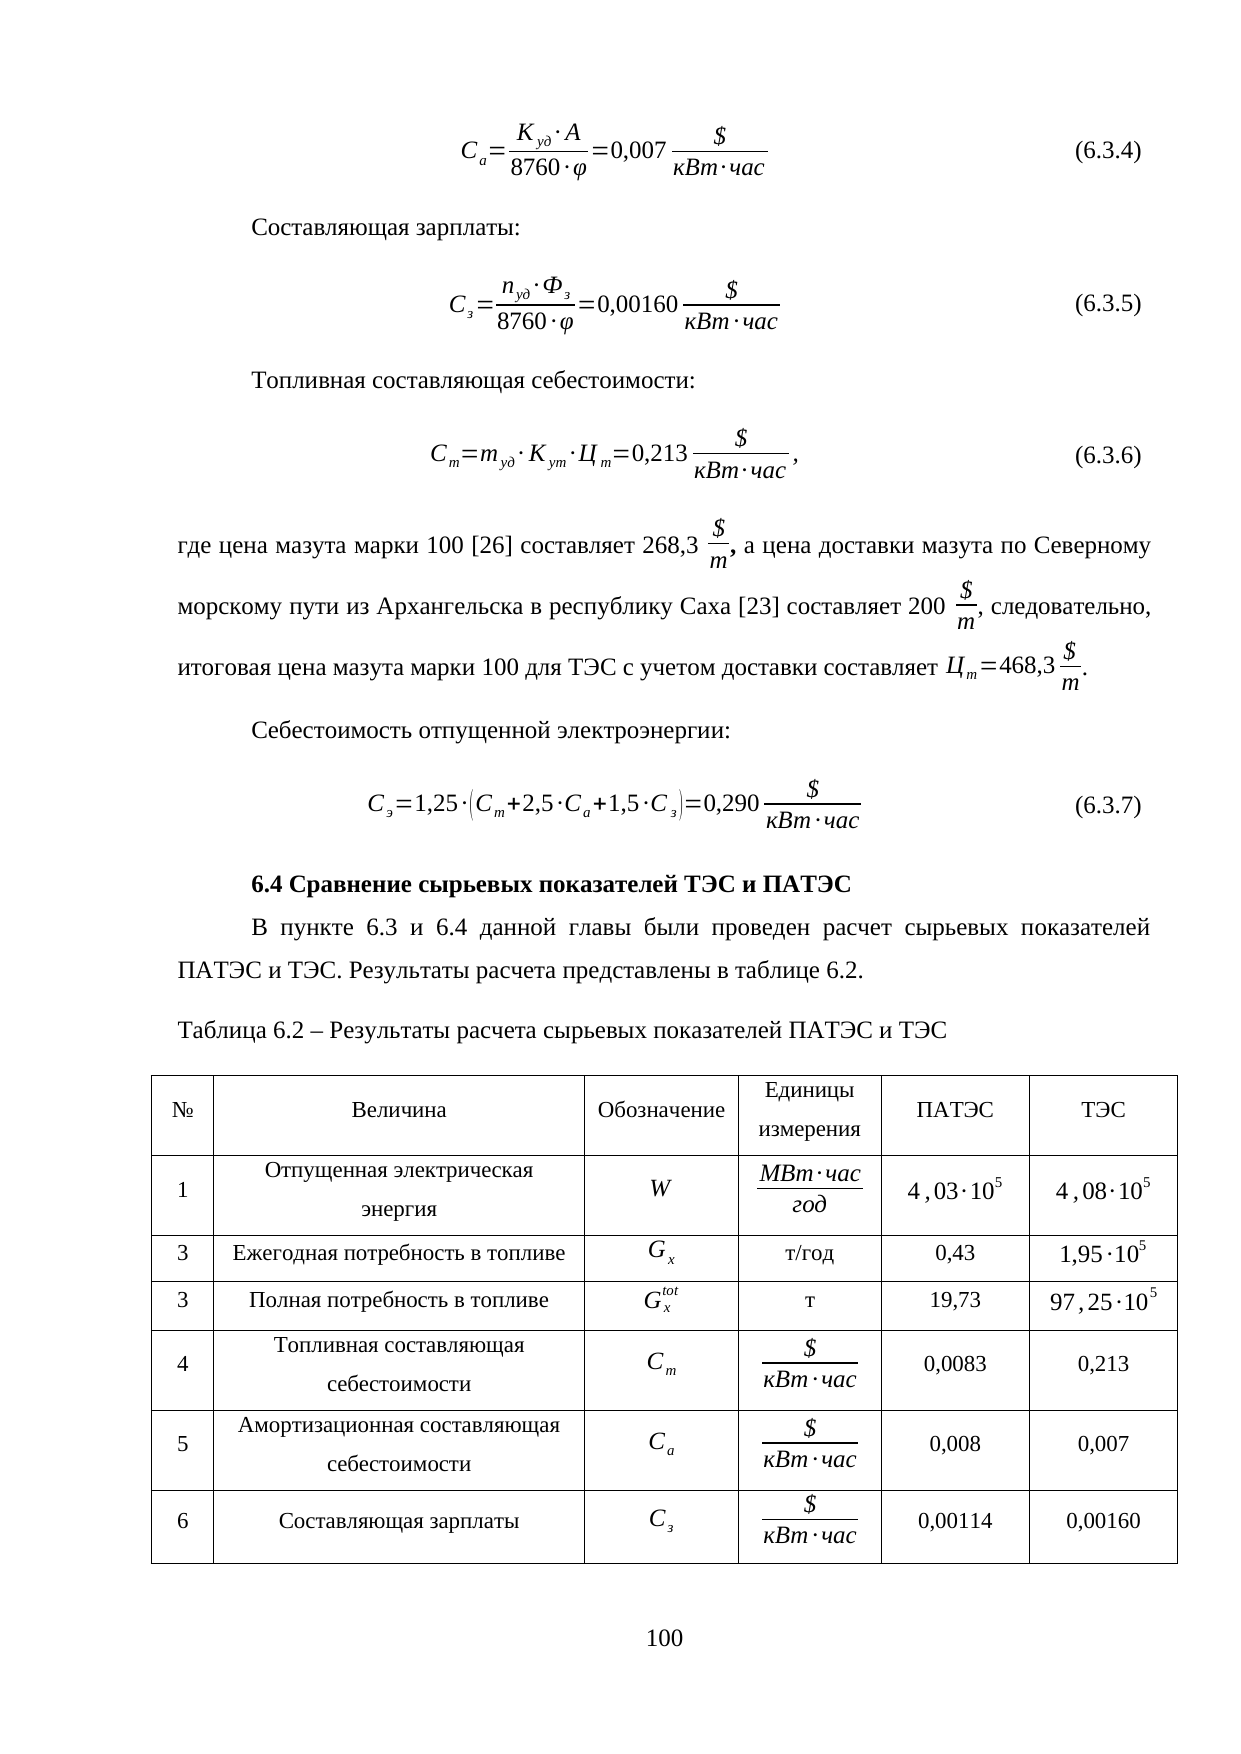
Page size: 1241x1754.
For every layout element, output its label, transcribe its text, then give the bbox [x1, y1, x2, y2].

table_header Единицы измерения [739, 1076, 881, 1155]
table_cell 1 [152, 1156, 213, 1235]
table_cell [585, 1491, 738, 1563]
table_cell [1030, 1156, 1177, 1235]
table_cell [1030, 1282, 1177, 1329]
table_cell Составляющая зарплаты [214, 1491, 584, 1563]
table_cell Топливная составляющая себестоимости [214, 1331, 584, 1409]
table_cell 3 [152, 1236, 213, 1281]
table_cell 0,213 [1030, 1331, 1177, 1409]
table_cell [739, 1156, 881, 1235]
table_cell Амортизационная составляющая себестоимости [214, 1411, 584, 1489]
table_cell Отпущенная электрическая энергия [214, 1156, 584, 1235]
subtitle 6.4 Сравнение сырьевых показателей ТЭС и ПАТЭС [177, 869, 1152, 898]
table_cell 5 [152, 1411, 213, 1489]
table_cell 0,00160 [1030, 1491, 1177, 1563]
table_cell [585, 1411, 738, 1489]
table_cell 6 [152, 1491, 213, 1563]
table_header [166, 425, 1063, 515]
table_cell [585, 1331, 738, 1409]
table_header Величина [214, 1076, 584, 1155]
table_cell [585, 1236, 738, 1281]
table_cell 0,0083 [882, 1331, 1029, 1409]
table_header [166, 118, 1063, 212]
table_cell Ежегодная потребность в топливе [214, 1236, 584, 1281]
text где цена мазута марки 100 [26] составляет 268,3 , а цена доставки мазута по Северному морскому пути из Архангельска в республику Саха [23] составляет 200 , следовательно, итоговая цена мазута марки 100 для ТЭС с учетом доставки составляет . [177, 515, 1152, 696]
table_cell 0,43 [882, 1236, 1029, 1281]
table_header (6.3.4) [1064, 118, 1163, 212]
table_cell [585, 1156, 738, 1235]
table_header Обозначение [585, 1076, 738, 1155]
table_cell 0,00114 [882, 1491, 1029, 1563]
table_header (6.3.6) [1064, 425, 1163, 515]
table_cell [1030, 1236, 1177, 1281]
table_header (6.3.5) [1064, 272, 1163, 365]
table_cell [739, 1491, 881, 1563]
table_cell т [739, 1282, 881, 1329]
text В пункте 6.3 и 6.4 данной главы были проведен расчет сырьевых показателей ПАТЭС и ТЭС. Результаты расчета представлены в таблице 6.2. [177, 912, 1152, 984]
table_header [166, 272, 1063, 365]
table_cell 3 [152, 1282, 213, 1329]
table_cell т/год [739, 1236, 881, 1281]
text Составляющая зарплаты: [177, 212, 1152, 241]
table_cell [739, 1331, 881, 1409]
table_header ТЭС [1030, 1076, 1177, 1155]
table_cell Полная потребность в топливе [214, 1282, 584, 1329]
text Топливная составляющая себестоимости: [177, 365, 1152, 394]
table_cell [585, 1282, 738, 1329]
table_cell [882, 1156, 1029, 1235]
table_cell 0,008 [882, 1411, 1029, 1489]
table_cell [739, 1411, 881, 1489]
table_cell 4 [152, 1331, 213, 1409]
table_header № [152, 1076, 213, 1155]
table_cell 0,007 [1030, 1411, 1177, 1489]
table_header ПАТЭС [882, 1076, 1029, 1155]
table_cell 19,73 [882, 1282, 1029, 1329]
text Таблица 6.2 – Результаты расчета сырьевых показателей ПАТЭС и ТЭС [177, 1015, 1152, 1044]
table_header [166, 775, 1063, 865]
text Себестоимость отпущенной электроэнергии: [177, 715, 1152, 744]
table_header (6.3.7) [1064, 775, 1163, 865]
